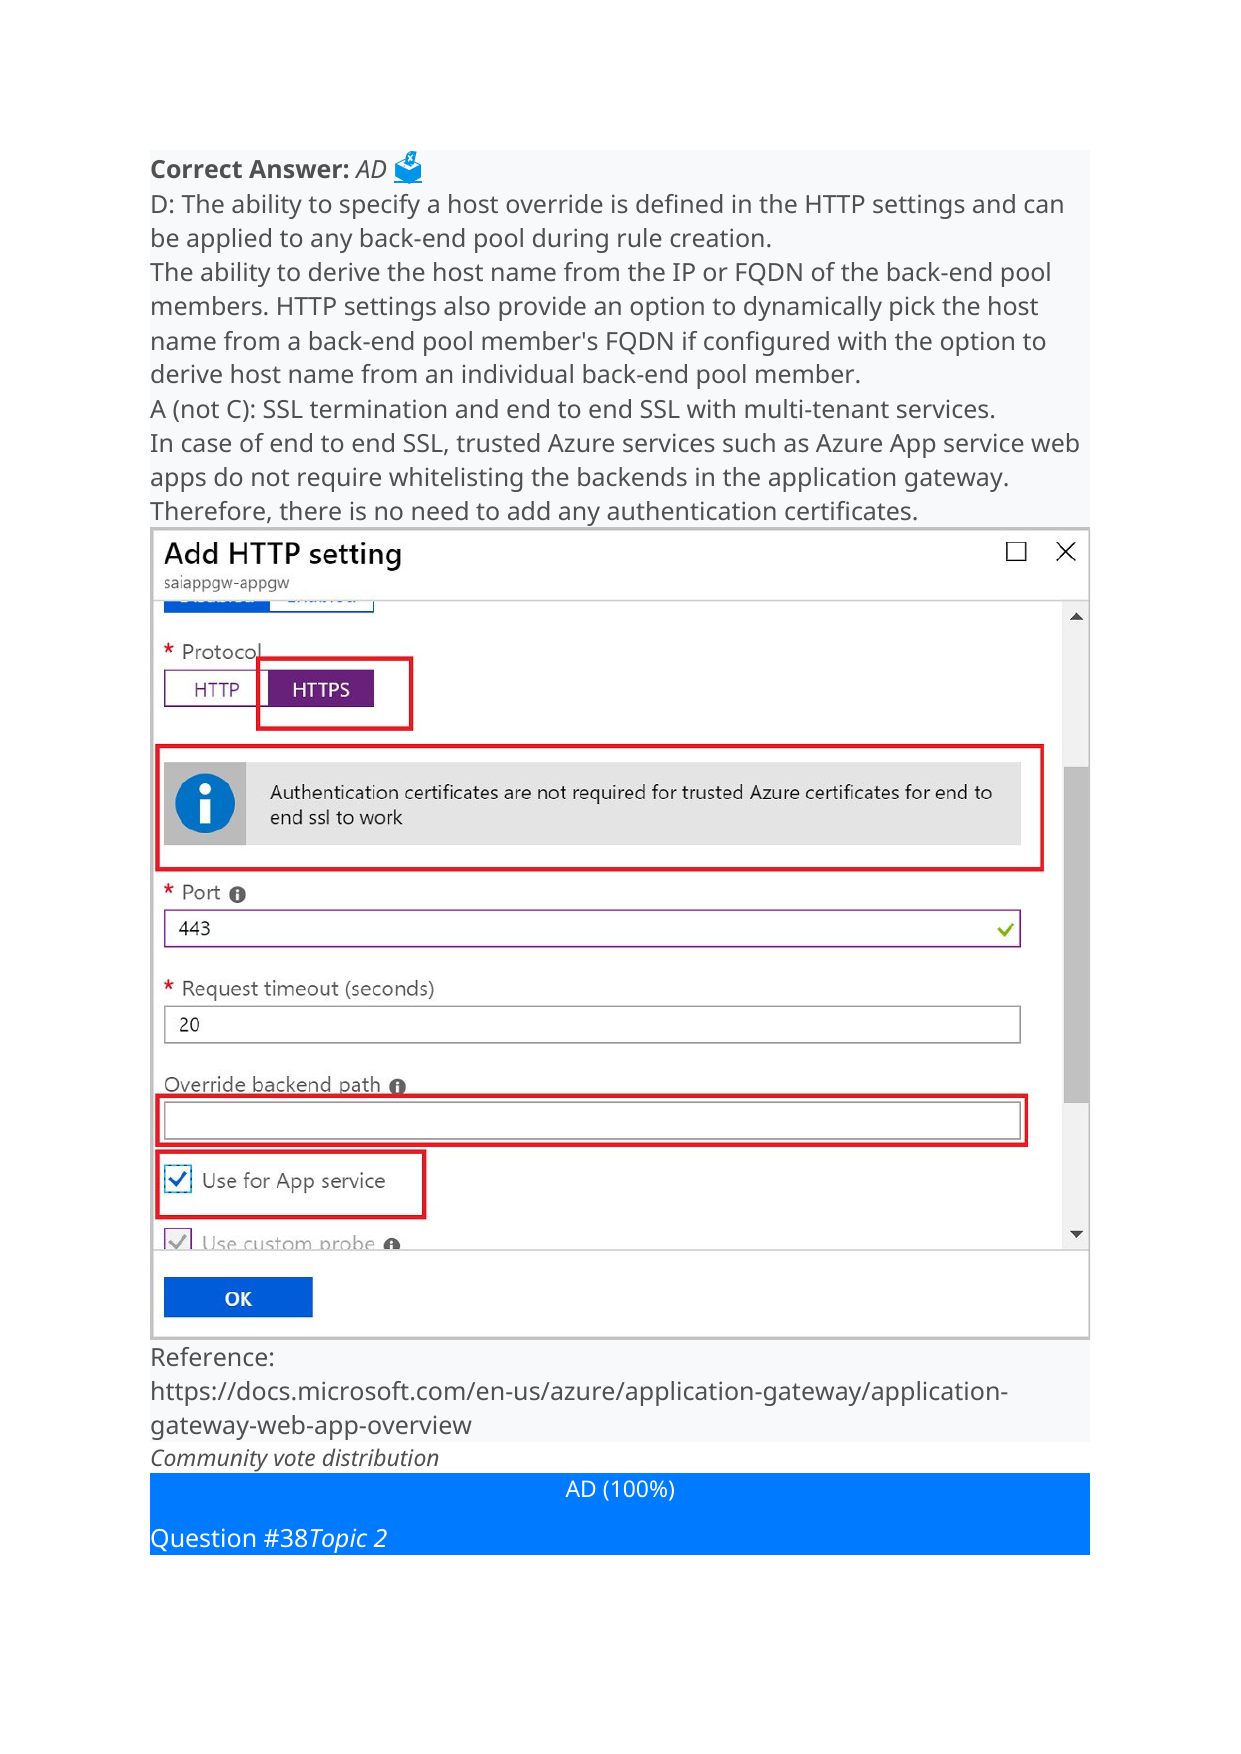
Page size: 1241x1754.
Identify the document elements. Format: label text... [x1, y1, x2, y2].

text AD (100%) [150, 1473, 1090, 1504]
text Question #38Topic 2 [150, 1521, 1090, 1555]
text Correct Answer: AD 🗳️ D: The ability to specify a host override is defined in the HTTP settings and can be applied to any back-end pool during rule creation. The ability to derive the host name from the IP or FQDN of the back-end pool members. HTTP settings also provide an option to dynamically pick the host name from a back-end pool member's FQDN if configured with the option to derive host name from an individual back-end pool member. A (not C): SSL termination and end to end SSL with multi-tenant services. In case of end to end SSL, trusted Azure services such as Azure App service web apps do not require whitelisting the backends in the application gateway. Therefore, there is no need to add any authentication certificates. Reference: https://docs.microsoft.com/en-us/azure/application-gateway/application-gateway-web-app-overview [150, 150, 1090, 527]
text Community vote distribution [150, 1442, 1090, 1473]
text Correct Answer: AD 🗳️ D: The ability to specify a host override is defined in the HTTP settings and can be applied to any back-end pool during rule creation. The ability to derive the host name from the IP or FQDN of the back-end pool members. HTTP settings also provide an option to dynamically pick the host name from a back-end pool member's FQDN if configured with the option to derive host name from an individual back-end pool member. A (not C): SSL termination and end to end SSL with multi-tenant services. In case of end to end SSL, trusted Azure services such as Azure App service web apps do not require whitelisting the backends in the application gateway. Therefore, there is no need to add any authentication certificates. Reference: https://docs.microsoft.com/en-us/azure/application-gateway/application-gateway-web-app-overview [150, 1340, 1090, 1442]
picture [150, 527, 1091, 1340]
